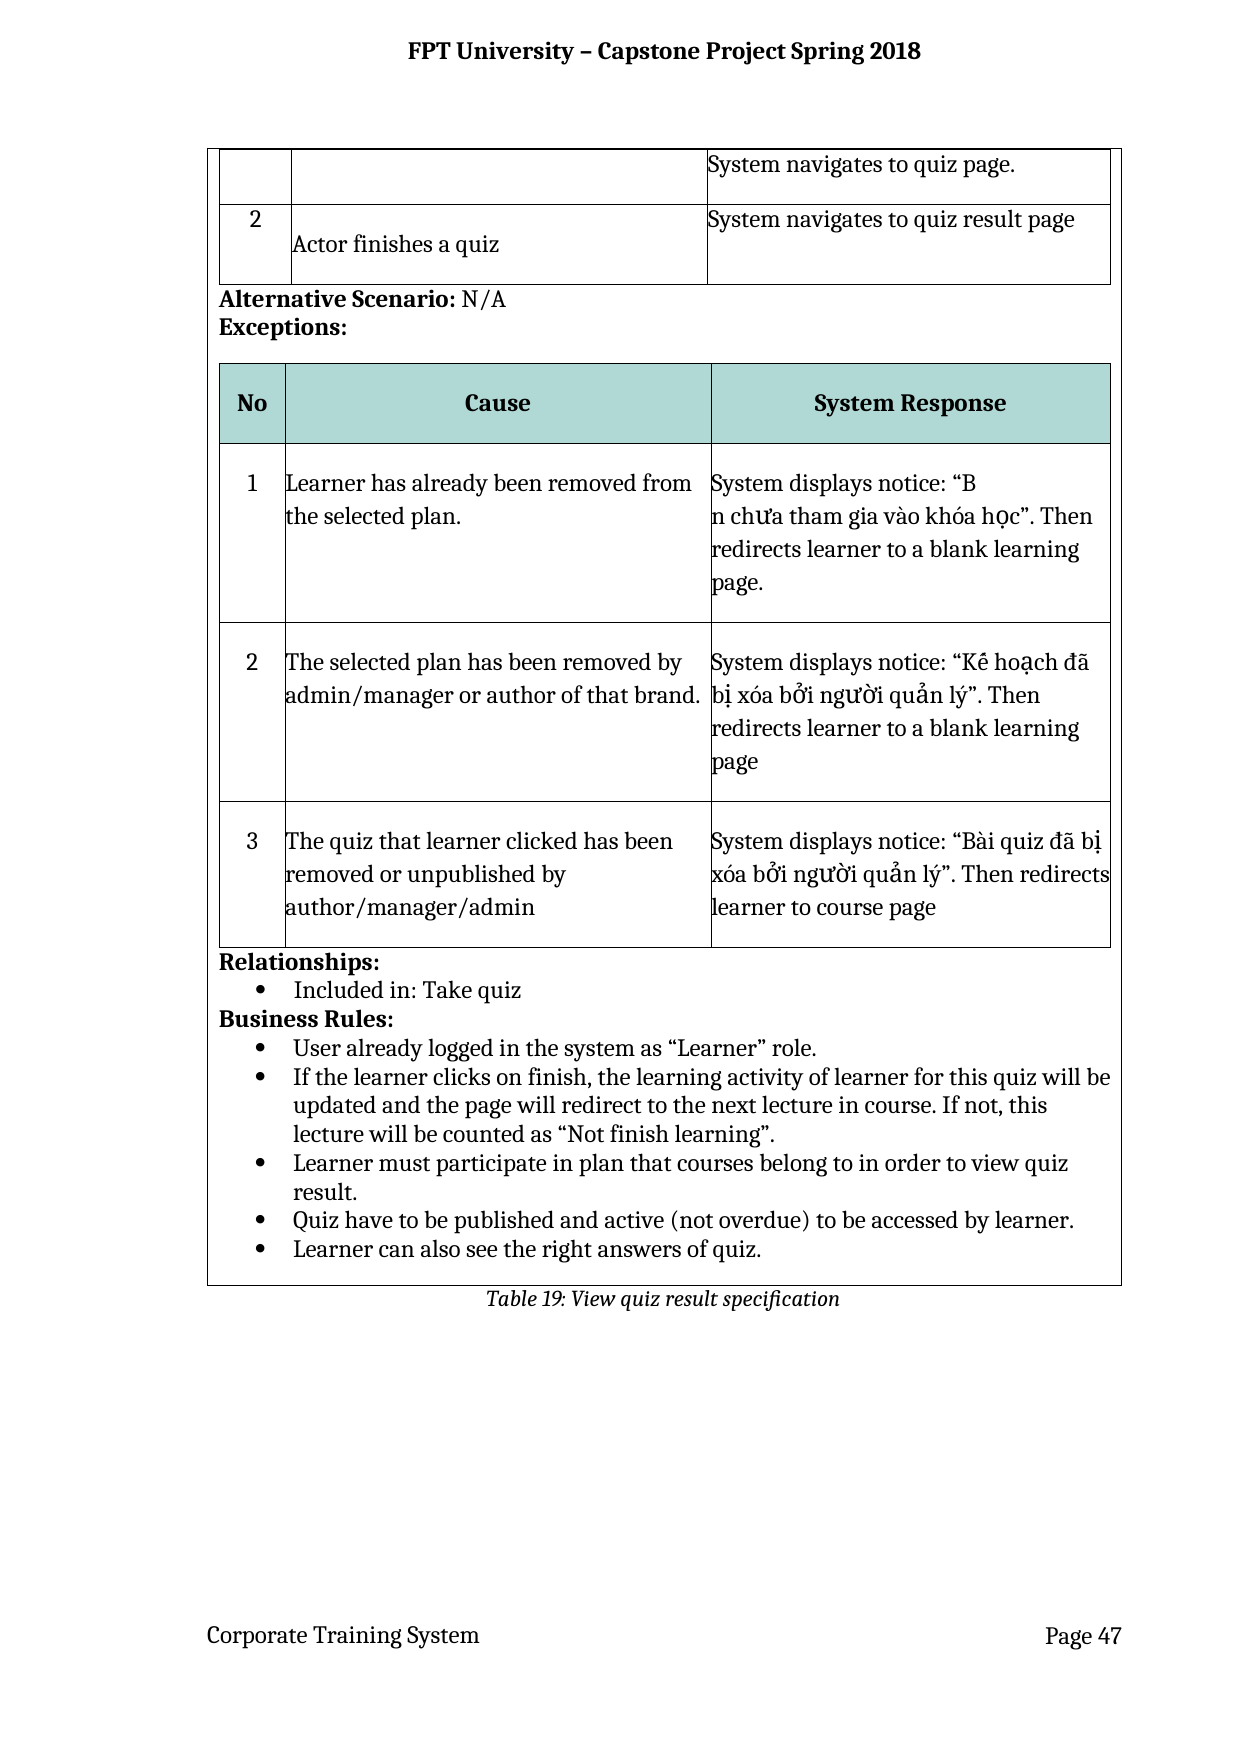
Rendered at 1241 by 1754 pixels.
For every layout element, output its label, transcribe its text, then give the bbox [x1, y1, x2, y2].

list Table : View quiz result specification [207, 1286, 1122, 1312]
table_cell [208, 149, 1121, 1285]
